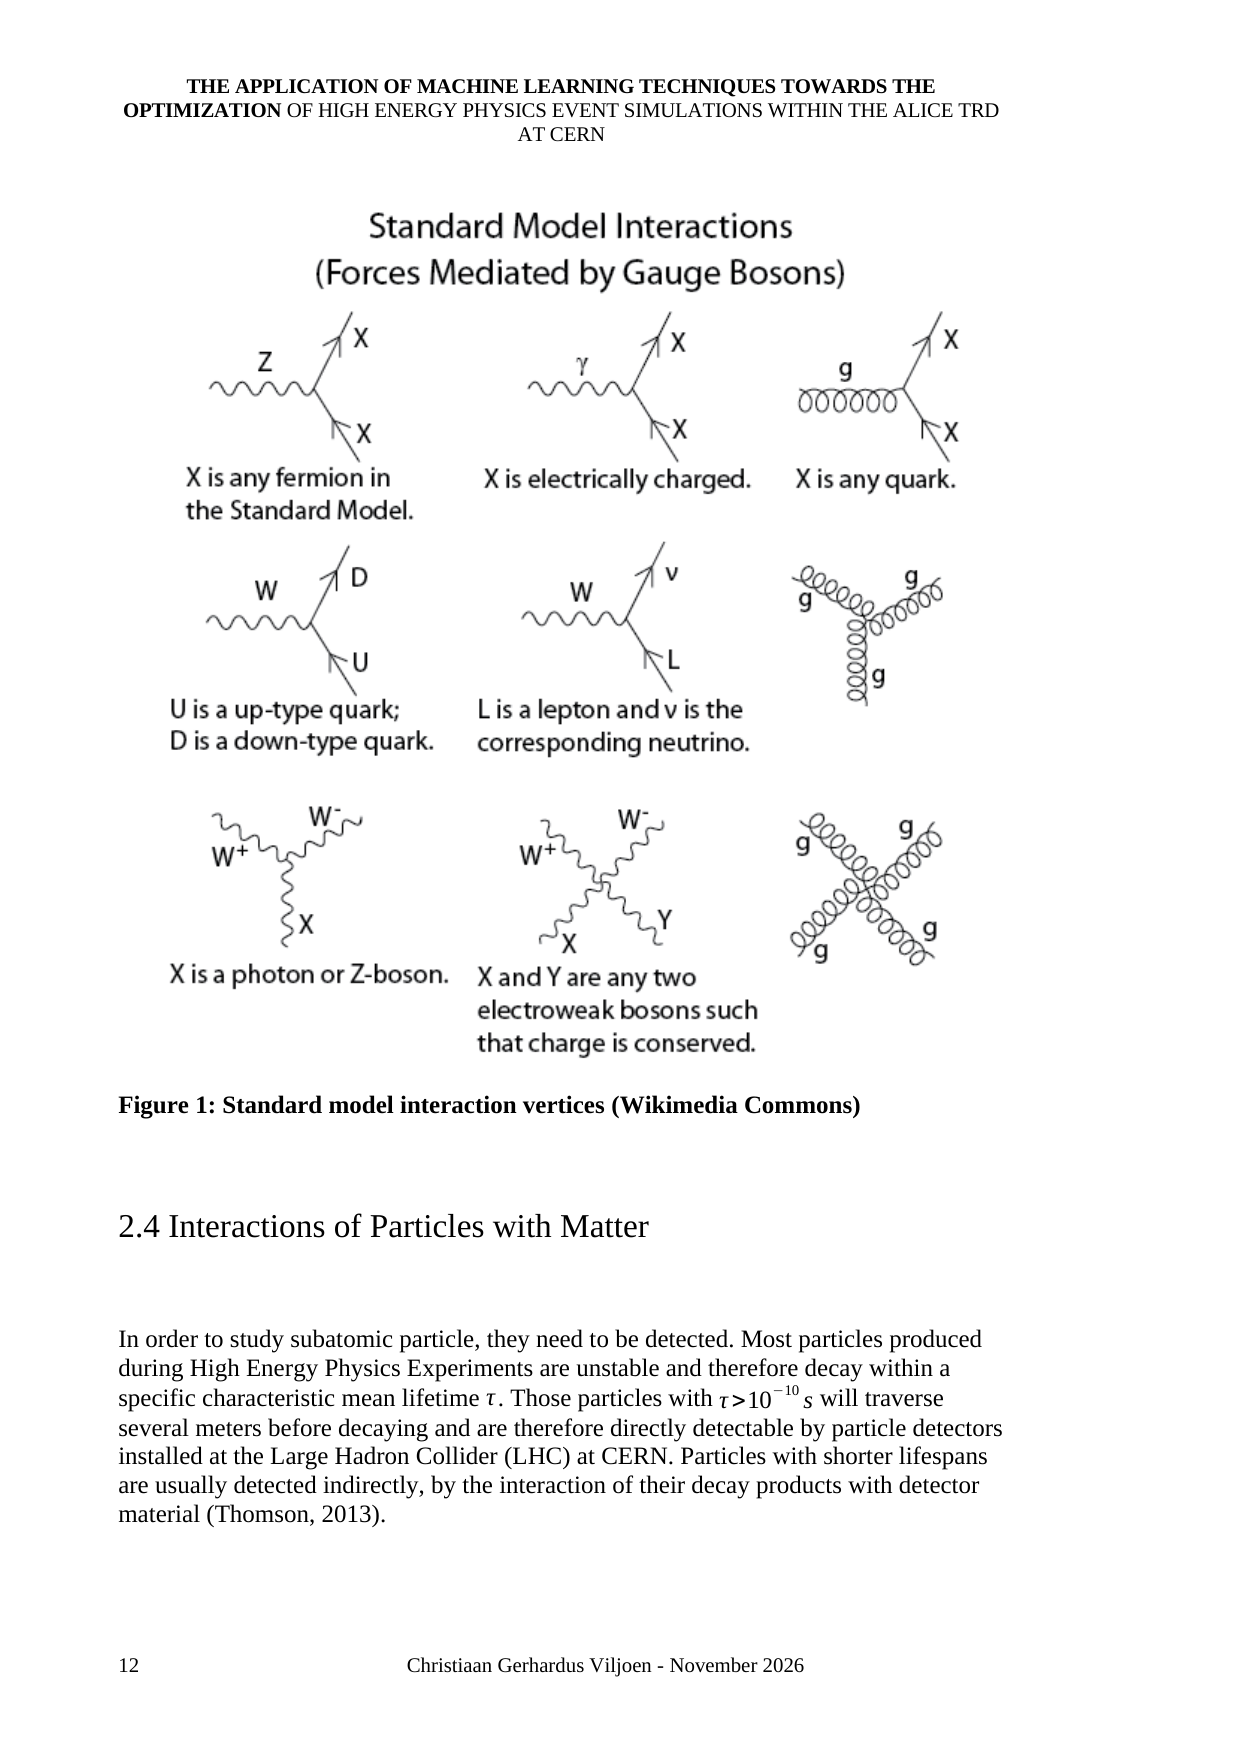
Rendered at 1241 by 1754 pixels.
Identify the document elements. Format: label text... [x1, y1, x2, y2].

subtitle Interactions of Particles with Matter [118, 1206, 1004, 1244]
text Figure 1: Standard model interaction vertices [118, 1091, 1004, 1119]
text In order to study subatomic particle, they need to be detected. Most particles produced during High Energy Physics Experiments are unstable and therefore decay within a specific characteristic mean lifetime . Those particles with will traverse several meters before decaying and are therefore directly detectable by particle detectors installed at the Large Hadron Collider (LHC) at CERN. Particles with shorter lifespans are usually detected indirectly, by the interaction of their decay products with detector material. [118, 1324, 1004, 1528]
picture [118, 183, 1004, 1091]
